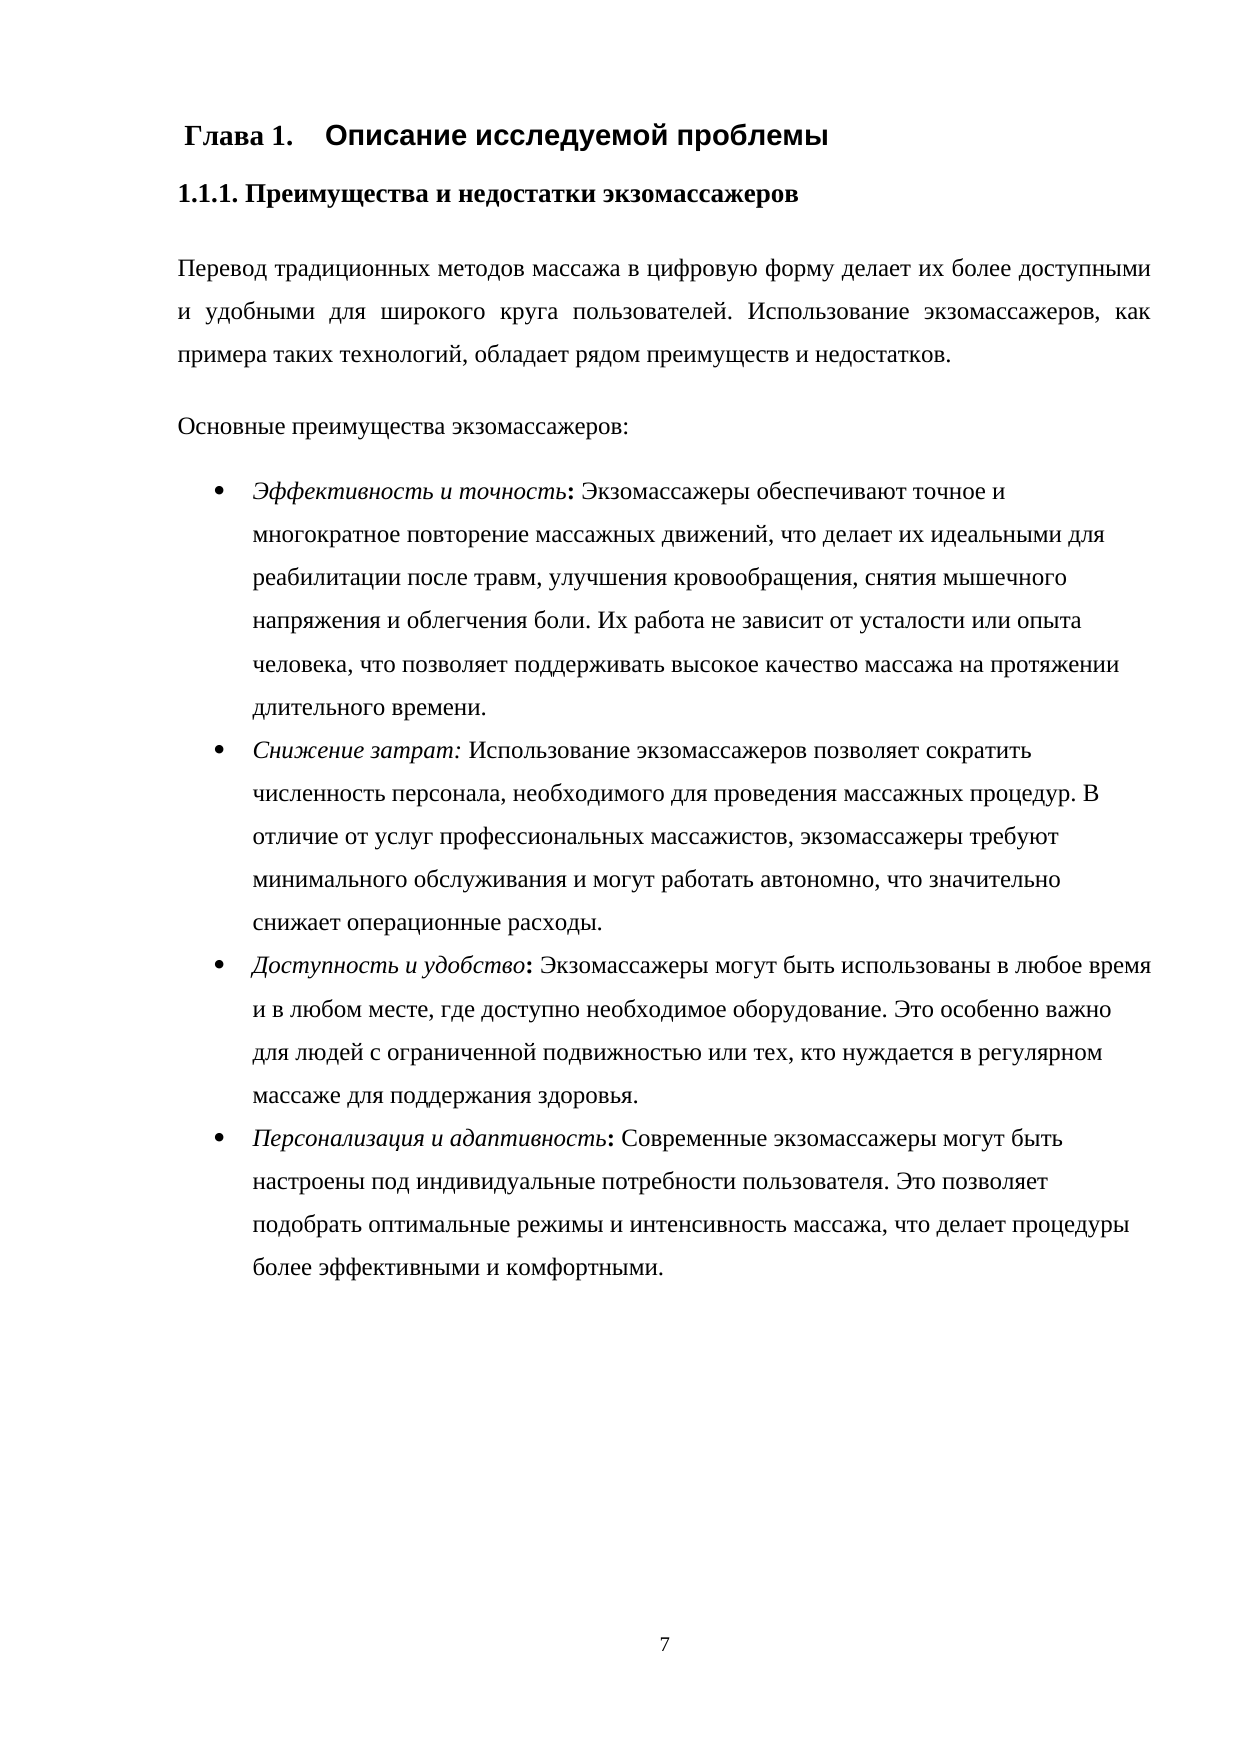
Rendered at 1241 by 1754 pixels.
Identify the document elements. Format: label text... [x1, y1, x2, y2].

subtitle Описание исследуемой проблемы [184, 118, 1152, 152]
text Основные преимущества экзомассажеров: [177, 411, 1152, 440]
list Доступность и удобство: Экзомассажеры могут быть использованы в любое время и в любом месте, где доступно необходимое оборудование. Это особенно важно для людей с ограниченной подвижностью или тех, кто нуждается в регулярном массаже для поддержания здоровья. [215, 1009, 1152, 1167]
list Персонализация и адаптивность: Современные экзомассажеры могут быть настроены под индивидуальные потребности пользователя. Это позволяет подобрать оптимальные режимы и интенсивность массажа, что делает процедуры более эффективными и комфортными. [215, 1211, 1152, 1369]
list Снижение затрат: Использование экзомассажеров позволяет сократить численность персонала, необходимого для проведения массажных процедур. В отличие от услуг профессиональных массажистов, экзомассажеры требуют минимального обслуживания и могут работать автономно, что значительно снижает операционные расходы. [215, 764, 1152, 965]
text Перевод традиционных методов массажа в цифровую форму делает их более доступными и удобными для широкого круга пользователей. Использование экзомассажеров, как примера таких технологий, обладает рядом преимуществ и недостатков. [177, 253, 1152, 368]
list Эффективность и точность: Экзомассажеры обеспечивают точное и многократное повторение массажных движений, что делает их идеальными для реабилитации после травм, улучшения кровообращения, снятия мышечного напряжения и облегчения боли. Их работа не зависит от усталости или опыта человека, что позволяет поддерживать высокое качество массажа на протяжении длительного времени. [215, 476, 1152, 721]
subtitle 1.1.1. Преимущества и недостатки экзомассажеров [177, 177, 1152, 208]
